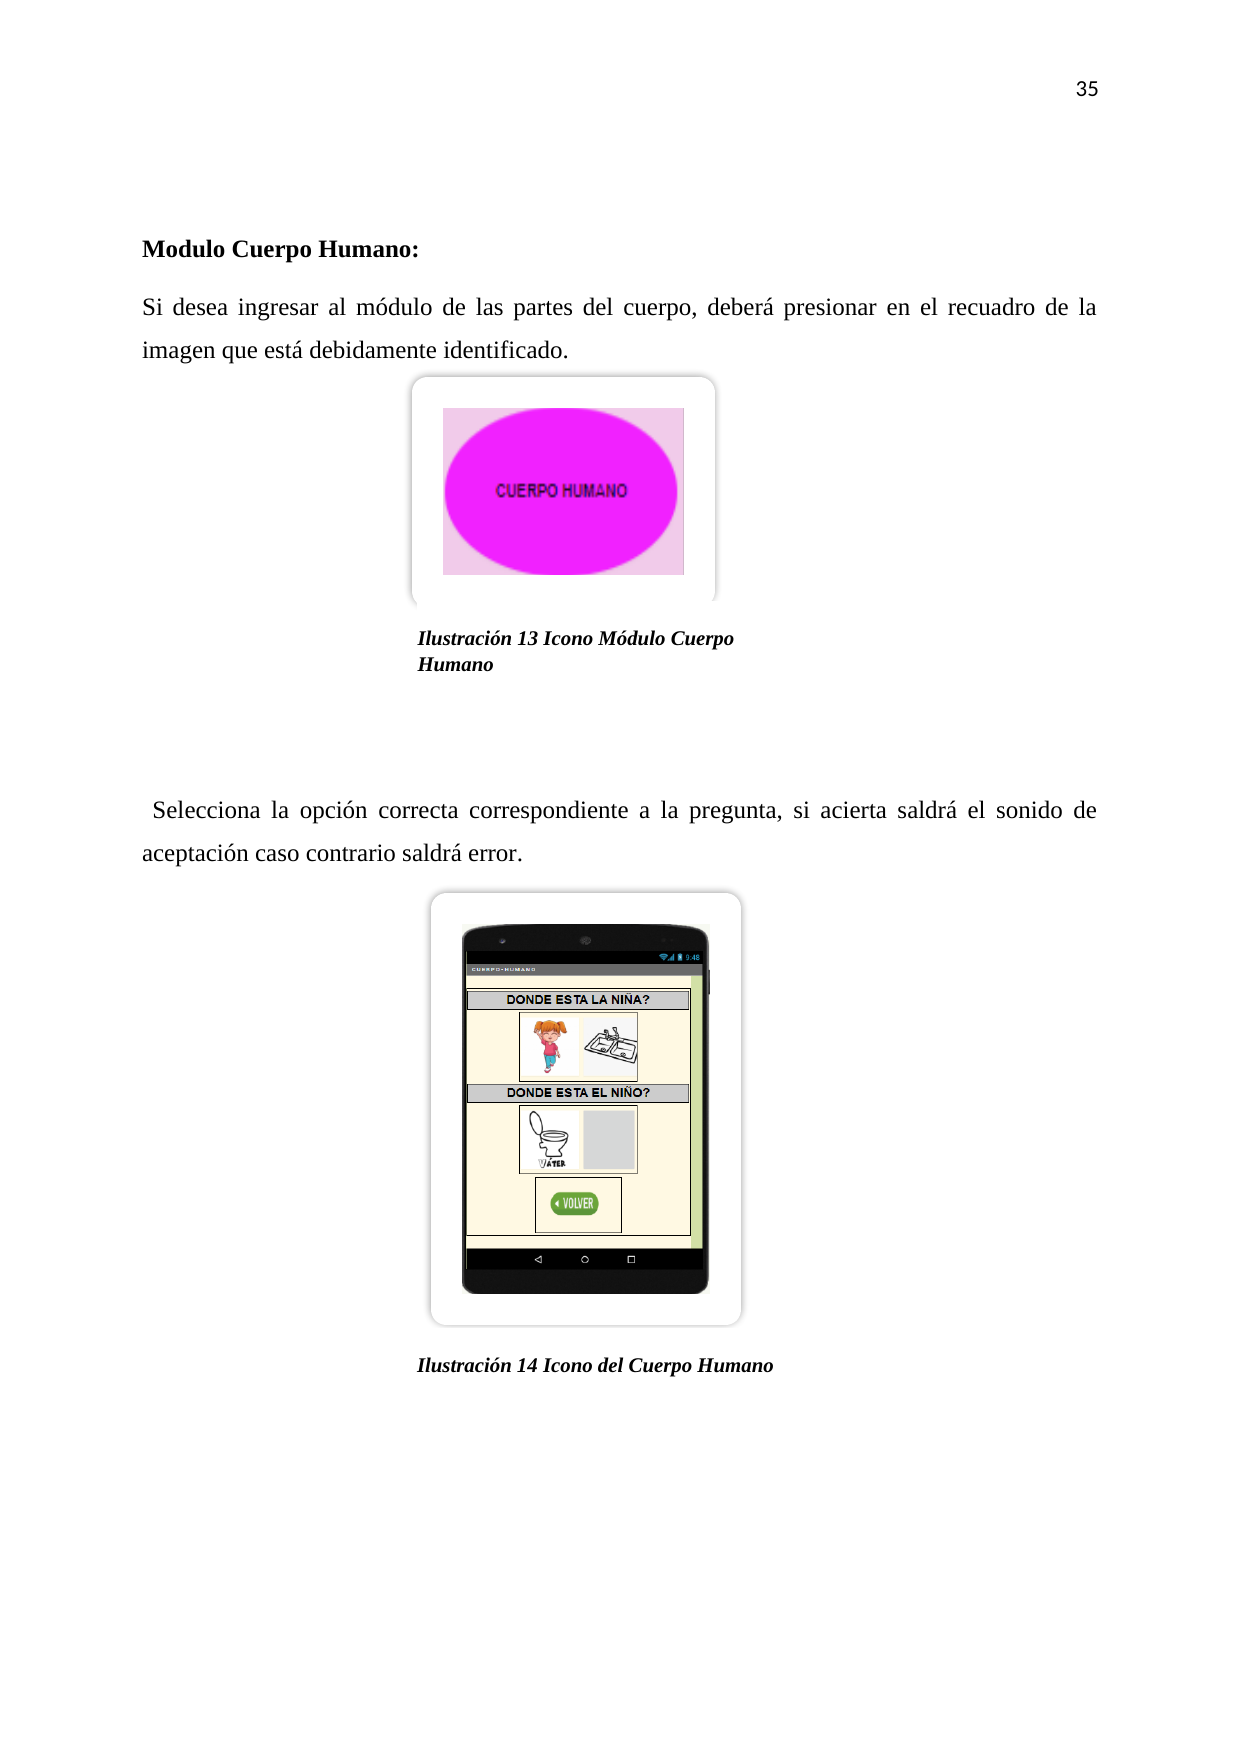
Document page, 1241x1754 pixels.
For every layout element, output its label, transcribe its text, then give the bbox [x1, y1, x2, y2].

text Selecciona la opción correcta correspondiente a la pregunta, si acierta saldrá el sonido de aceptación caso contrario saldrá error. [142, 795, 1098, 867]
picture [462, 924, 710, 1294]
picture [443, 408, 684, 575]
text Si desea ingresar al módulo de las partes del cuerpo, deberá presionar en el recuadro de la imagen que está debidamente identificado. [142, 292, 1098, 363]
text Modulo Cuerpo Humano: [142, 234, 1098, 263]
